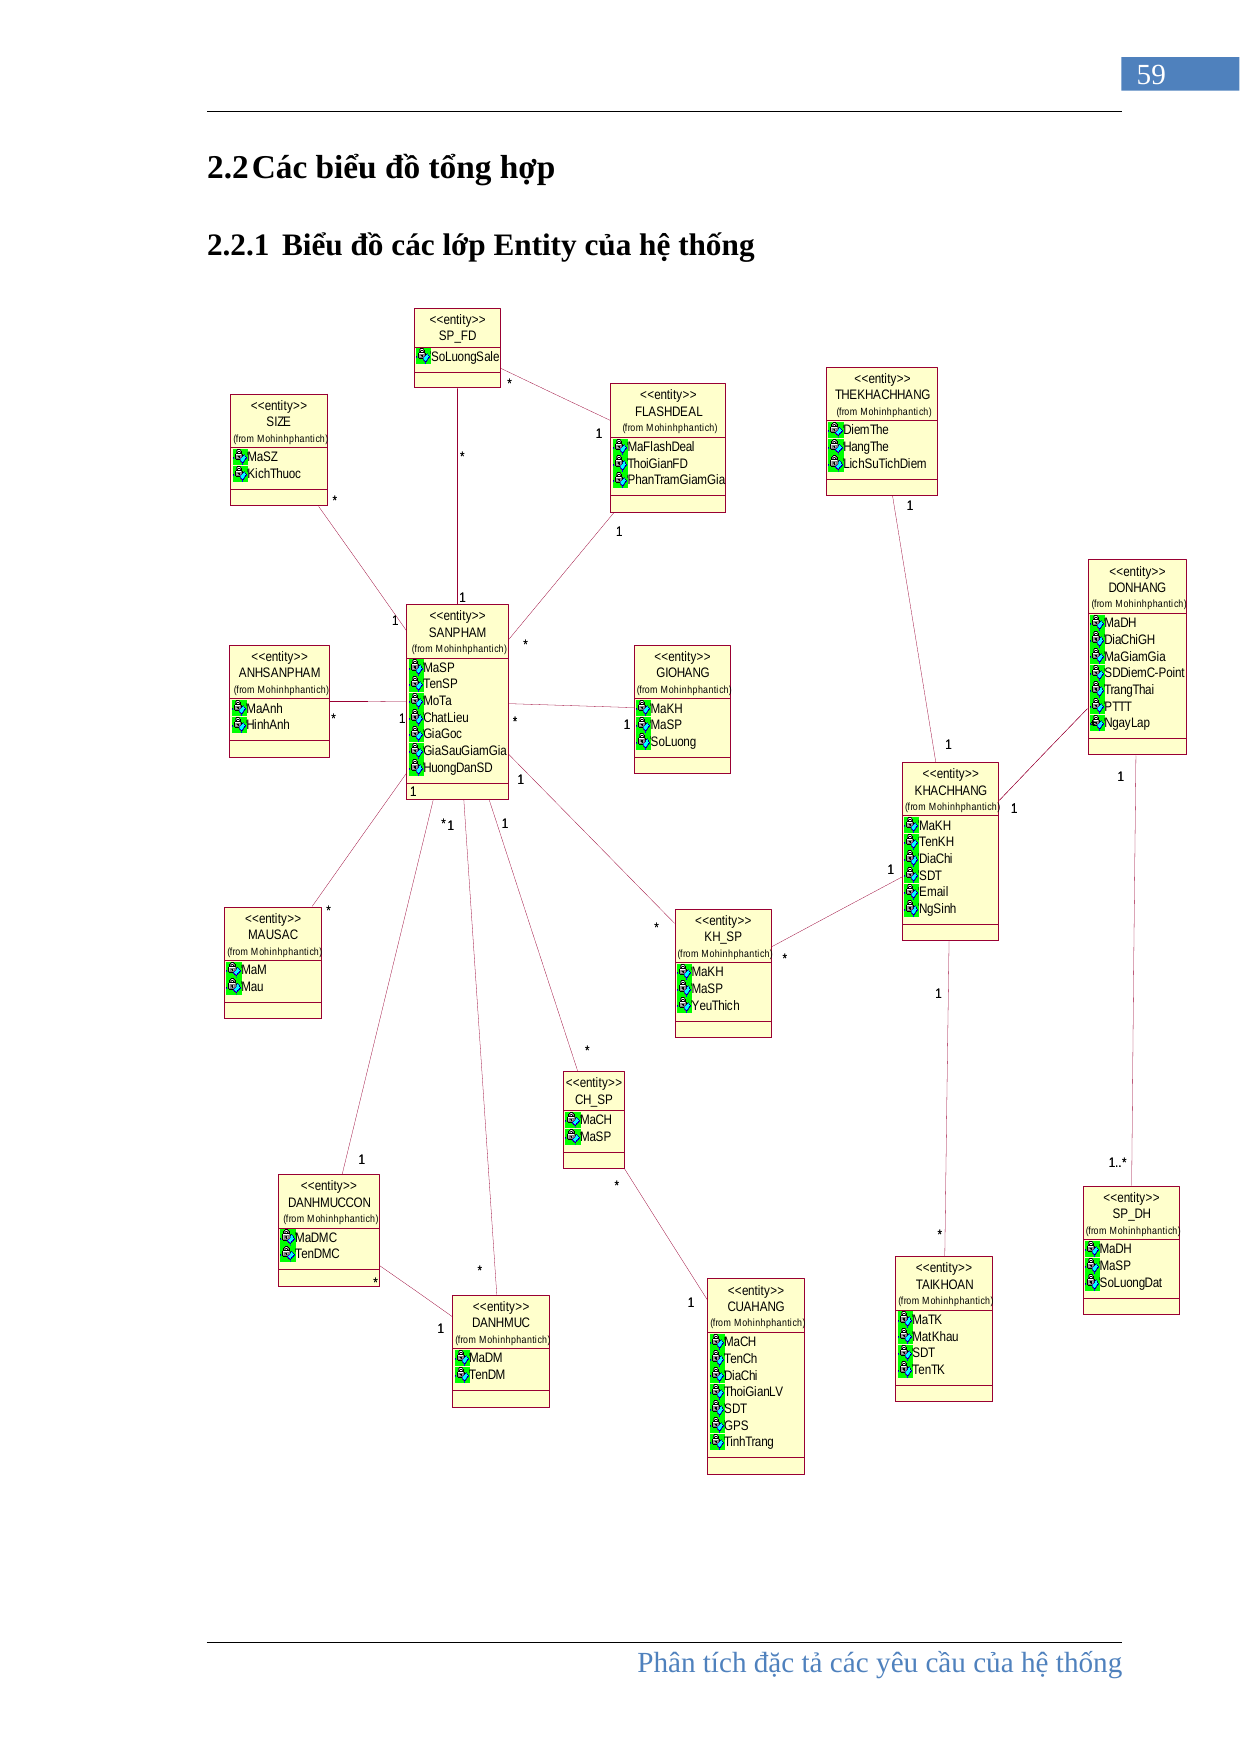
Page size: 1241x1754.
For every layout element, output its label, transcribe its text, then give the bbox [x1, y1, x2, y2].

subtitle Biểu đồ các lớp Entity của hệ thống [207, 226, 1122, 262]
subtitle Các biểu đồ tổng hợp [207, 148, 1122, 186]
